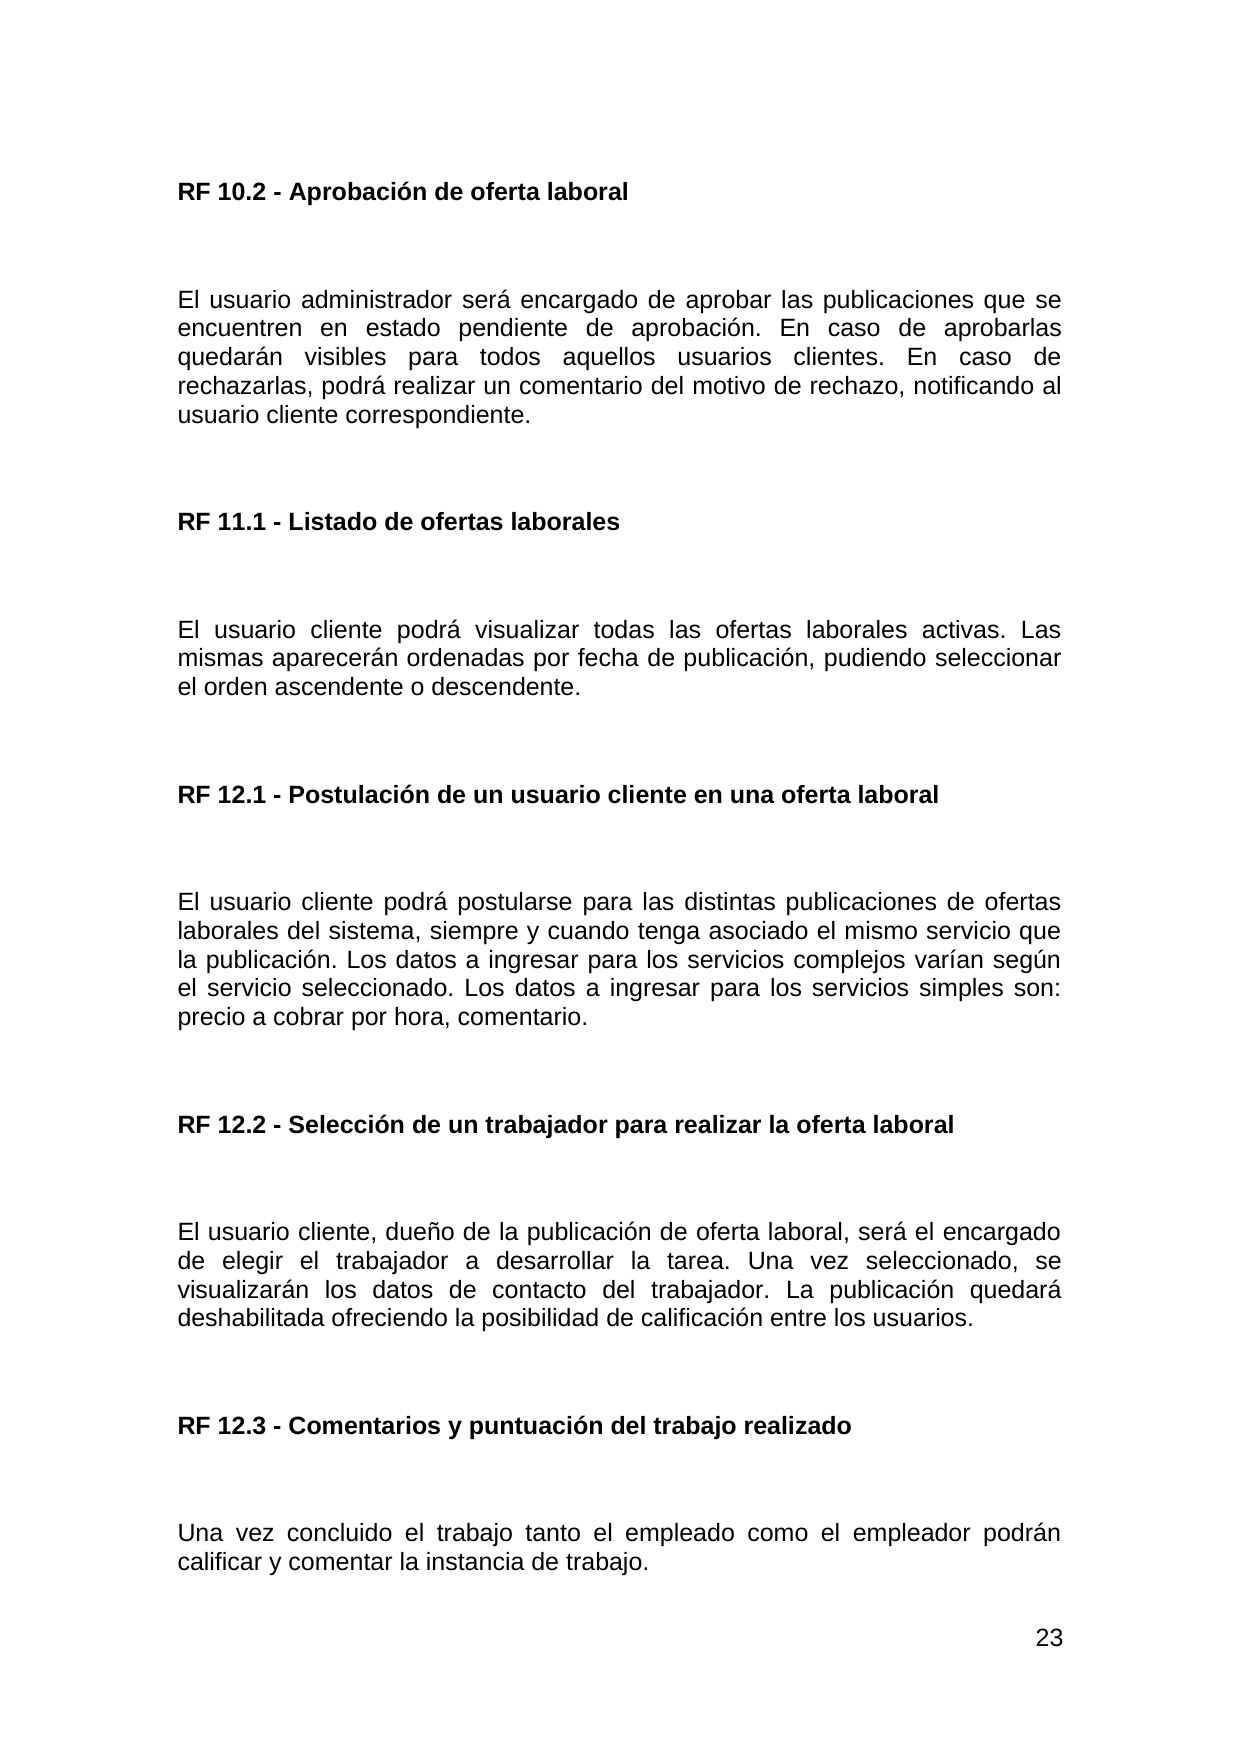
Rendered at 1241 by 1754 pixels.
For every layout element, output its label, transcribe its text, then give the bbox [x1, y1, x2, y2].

text El usuario administrador será encargado de aprobar las publicaciones que se encuentren en estado pendiente de aprobación. En caso de aprobarlas quedarán visibles para todos aquellos usuarios clientes. En caso de rechazarlas, podrá realizar un comentario del motivo de rechazo, notificando al usuario cliente correspondiente. [177, 285, 1063, 428]
text El usuario cliente podrá postularse para las distintas publicaciones de ofertas laborales del sistema, siempre y cuando tenga asociado el mismo servicio que la publicación. Los datos a ingresar para los servicios complejos varían según el servicio seleccionado. Los datos a ingresar para los servicios simples son: precio a cobrar por hora, comentario. [177, 887, 1063, 1031]
text Una vez concluido el trabajo tanto el empleado como el empleador podrán calificar y comentar la instancia de trabajo. [177, 1518, 1063, 1576]
text El usuario cliente podrá visualizar todas las ofertas laborales activas. Las mismas aparecerán ordenadas por fecha de publicación, pudiendo seleccionar el orden ascendente o descendente. [177, 615, 1063, 701]
text RF 12.1 - Postulación de un usuario cliente en una oferta laboral [177, 780, 1063, 808]
text RF 11.1 - Listado de ofertas laborales [177, 507, 1063, 536]
text RF 10.2 - Aprobación de oferta laboral [177, 177, 1063, 206]
text RF 12.2 - Selección de un trabajador para realizar la oferta laboral [177, 1110, 1063, 1138]
text RF 12.3 - Comentarios y puntuación del trabajo realizado [177, 1411, 1063, 1440]
text El usuario cliente, dueño de la publicación de oferta laboral, será el encargado de elegir el trabajador a desarrollar la tarea. Una vez seleccionado, se visualizarán los datos de contacto del trabajador. La publicación quedará deshabilitada ofreciendo la posibilidad de calificación entre los usuarios. [177, 1217, 1063, 1332]
